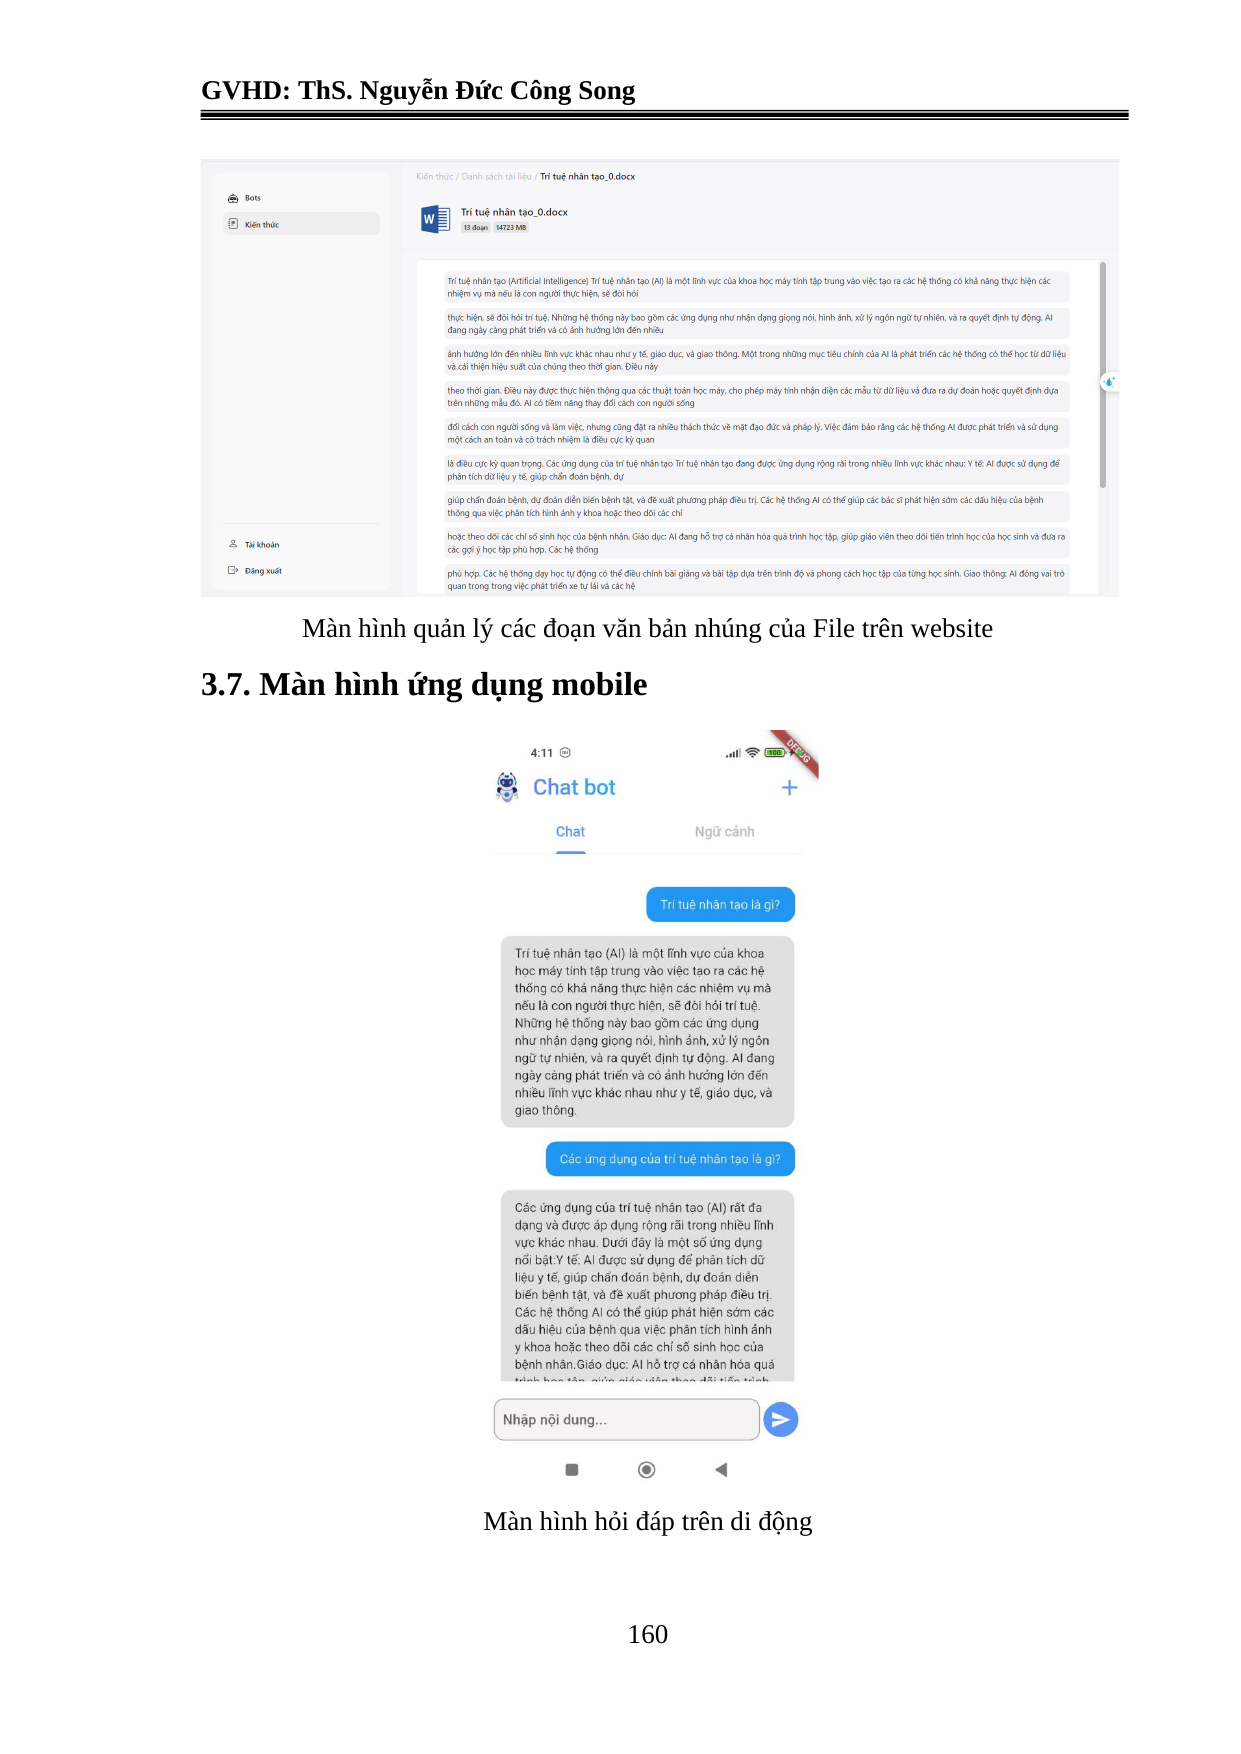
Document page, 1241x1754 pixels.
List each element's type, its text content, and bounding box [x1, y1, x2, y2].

picture [200, 159, 1120, 597]
text Màn hình hỏi đáp trên di động [201, 1505, 1094, 1536]
picture [476, 730, 819, 1490]
text Màn hình quản lý các đoạn văn bản nhúng của File trên website [201, 612, 1094, 643]
text Màn hình ứng dụng mobile [201, 664, 1094, 703]
